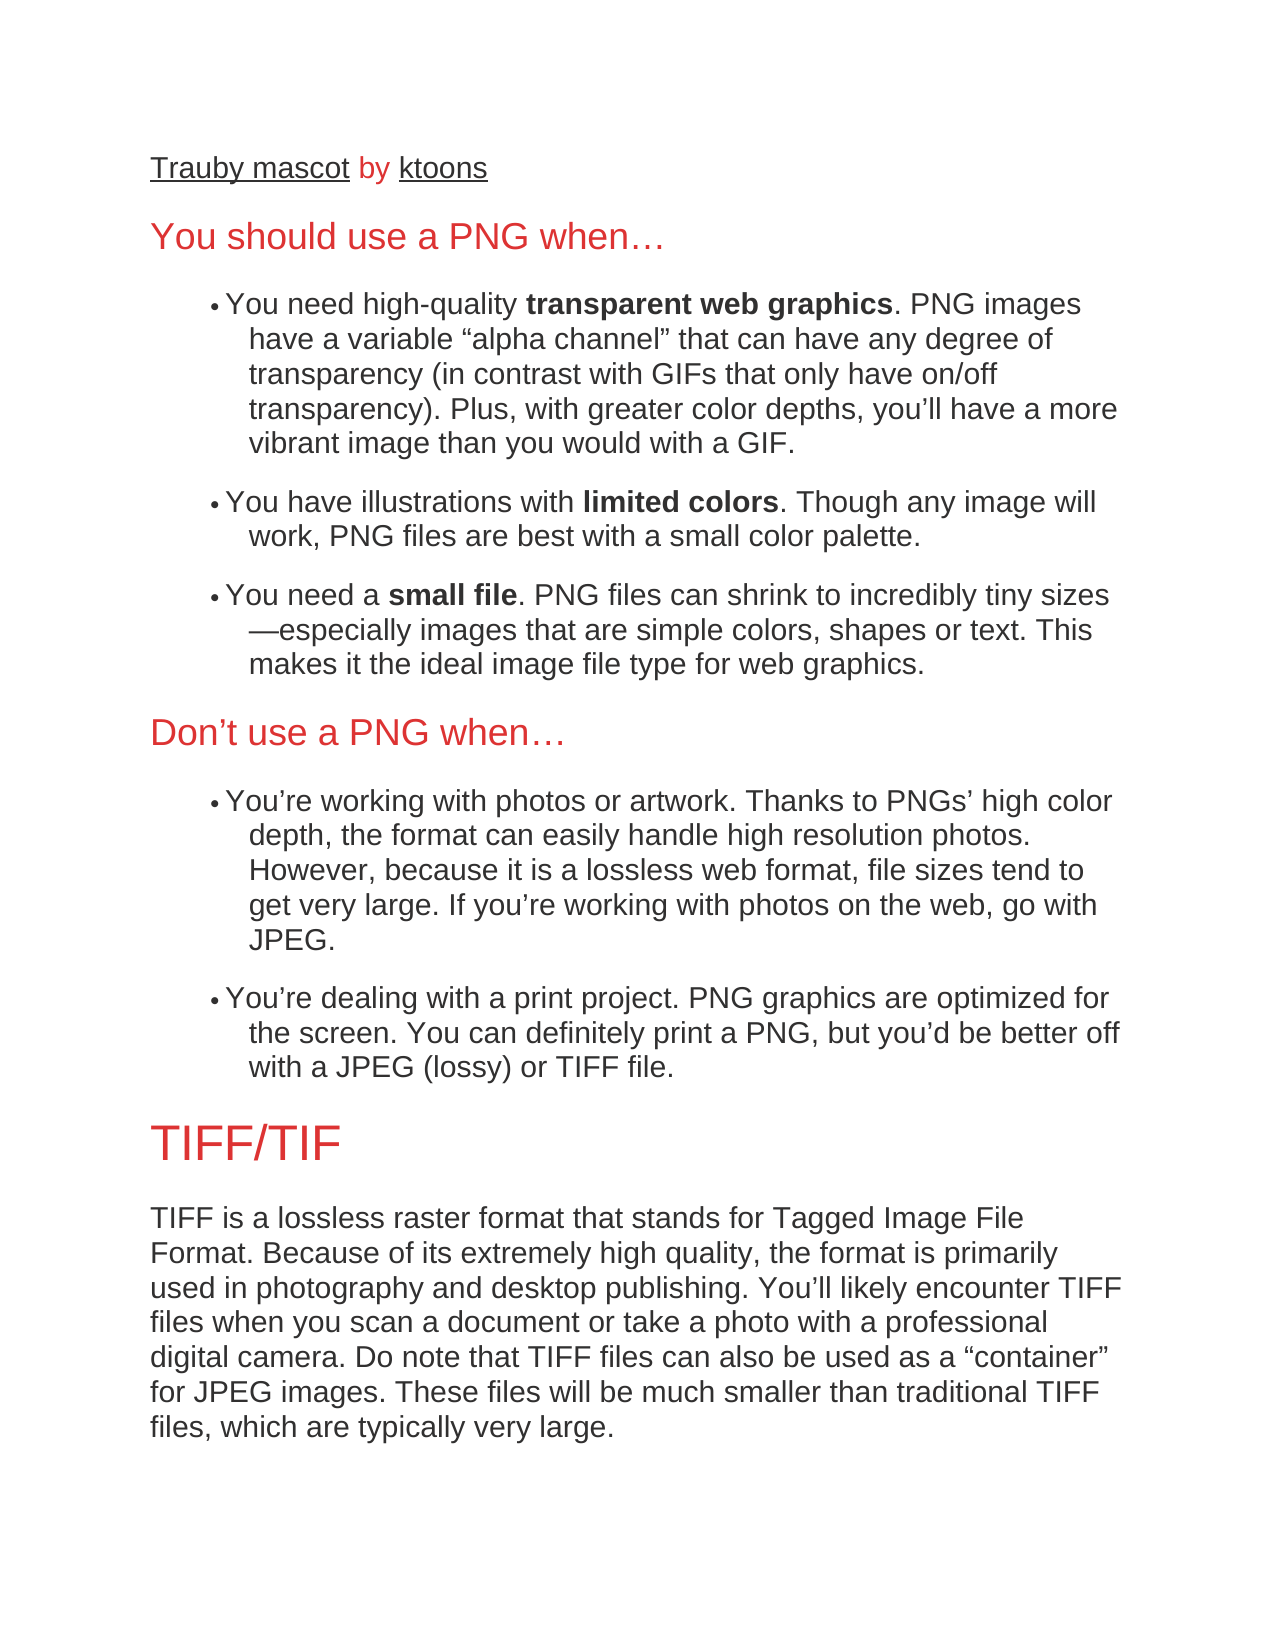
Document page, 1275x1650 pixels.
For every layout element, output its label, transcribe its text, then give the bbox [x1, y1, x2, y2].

text Don’t use a PNG when… [150, 710, 1125, 753]
text TIFF is a lossless raster format that stands for Tagged Image File Format. Because of its extremely high quality, the format is primarily used in photography and desktop publishing. You’ll likely encounter TIFF files when you scan a document or take a photo with a professional digital camera. Do note that TIFF files can also be used as a “container” for JPEG images. These files will be much smaller than traditional TIFF files, which are typically very large. [150, 1200, 1125, 1444]
list You have illustrations with limited colors. Though any image will work, PNG files are best with a small color palette. [211, 484, 1125, 553]
list You need a small file. PNG files can shrink to incredibly tiny sizes—especially images that are simple colors, shapes or text. This makes it the ideal image file type for web graphics. [211, 577, 1125, 681]
text You should use a PNG when… [150, 214, 1125, 257]
text Trauby mascot by ktoons [150, 150, 1125, 185]
list You need high-quality transparent web graphics. PNG images have a variable “alpha channel” that can have any degree of transparency (in contrast with GIFs that only have on/off transparency). Plus, with greater color depths, you’ll have a more vibrant image than you would with a GIF. [211, 286, 1125, 460]
text TIFF/TIF [150, 1113, 1125, 1171]
list You’re dealing with a print project. PNG graphics are optimized for the screen. You can definitely print a PNG, but you’d be better off with a JPEG (lossy) or TIFF file. [211, 980, 1125, 1084]
list You’re working with photos or artwork. Thanks to PNGs’ high color depth, the format can easily handle high resolution photos. However, because it is a lossless web format, file sizes tend to get very large. If you’re working with photos on the web, go with JPEG. [211, 782, 1125, 956]
